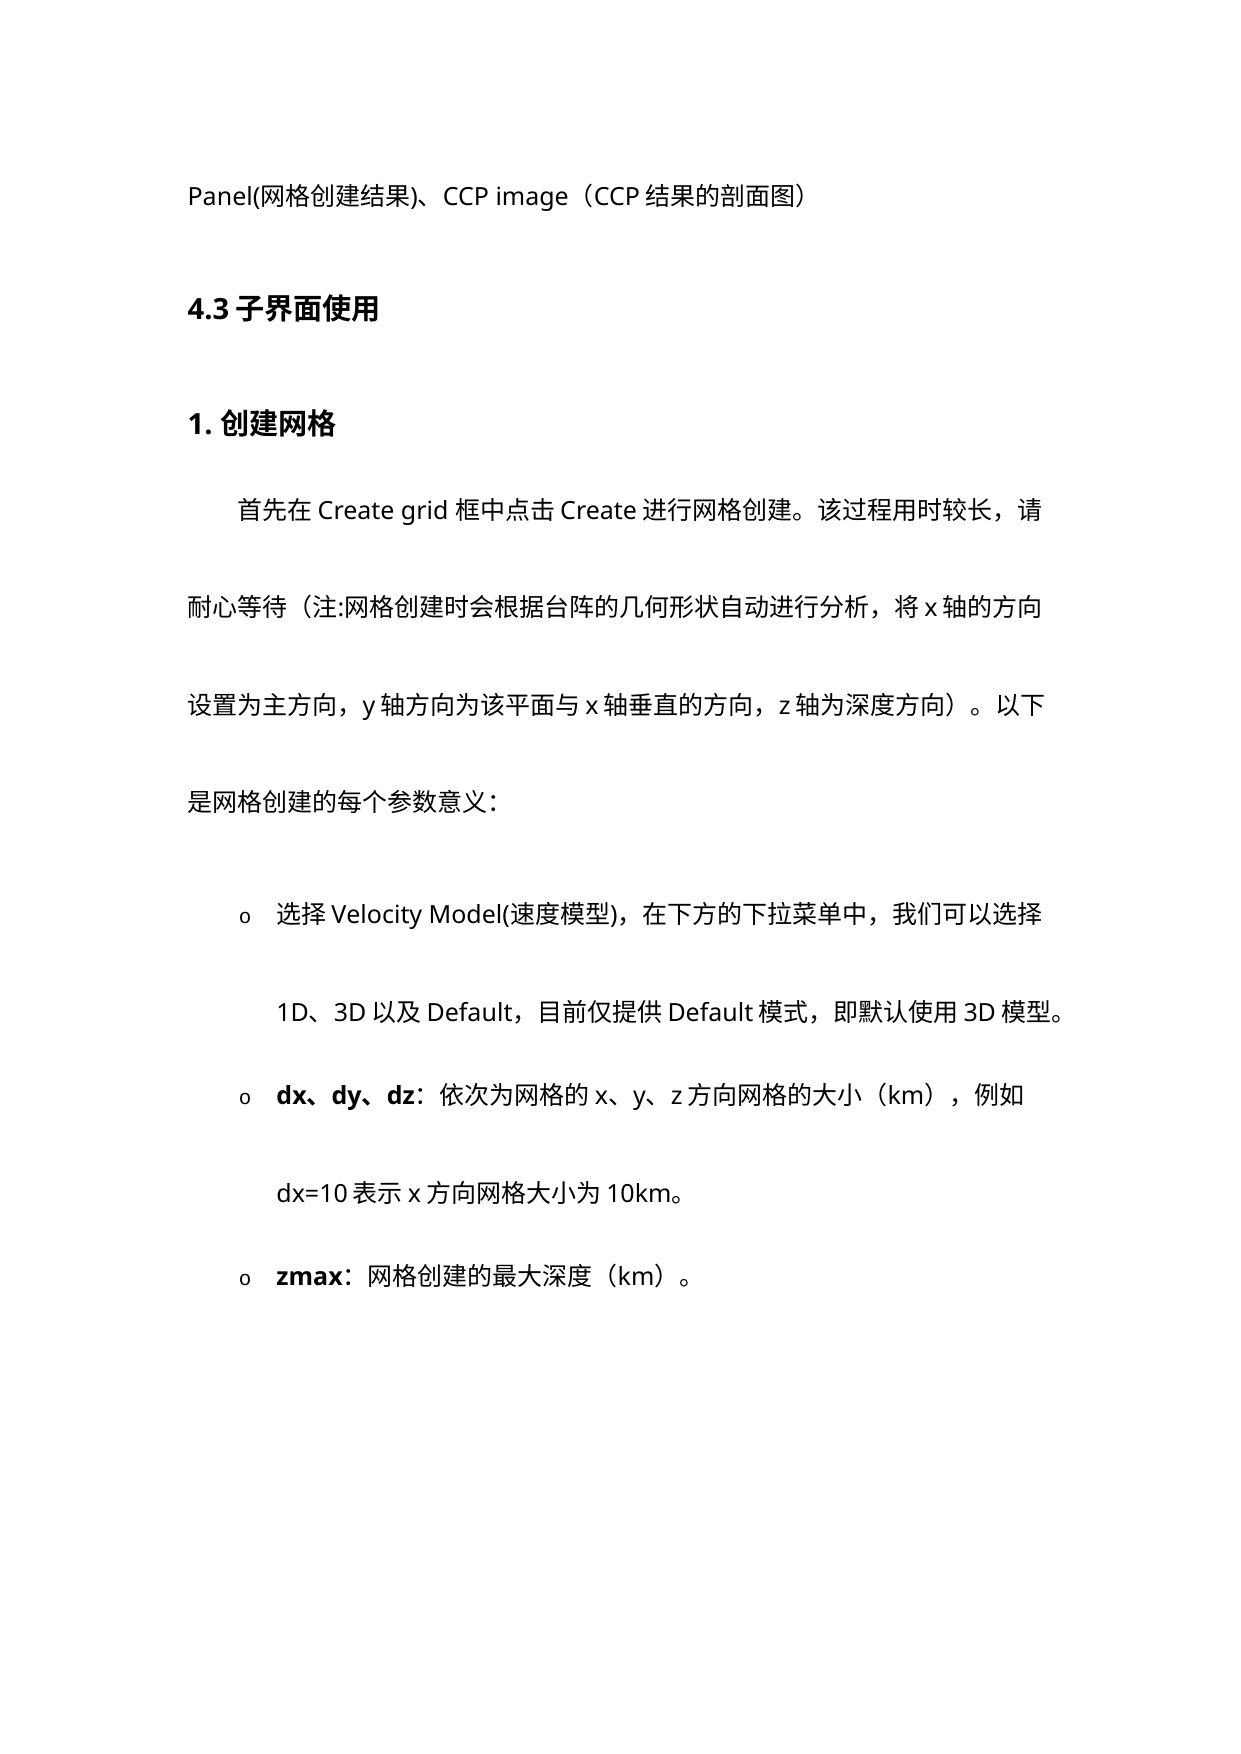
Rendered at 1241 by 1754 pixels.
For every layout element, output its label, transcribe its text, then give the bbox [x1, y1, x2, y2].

text 1. 创建网格 [187, 389, 1053, 454]
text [187, 162, 1053, 227]
list dx、dy、dz：依次为网格的x、y、z方向网格的大小（km），例如dx=10表示x方向网格大小为10km。 [239, 1061, 1053, 1224]
text 4.3子界面使用 [187, 274, 1053, 339]
list 选择Velocity Model(速度模型)，在下方的下拉菜单中，我们可以选择1D、3D以及Default，目前仅提供Default模式，即默认使用3D模型。 [239, 881, 1053, 1043]
text 首先在Create grid 框中点击Create进行网格创建。该过程用时较长，请耐心等待（注:网格创建时会根据台阵的几何形状自动进行分析，将x轴的方向设置为主方向，y轴方向为该平面与x轴垂直的方向，z轴为深度方向）。以下是网格创建的每个参数意义： [187, 476, 1053, 833]
list zmax：网格创建的最大深度（km）。 [239, 1242, 1053, 1307]
